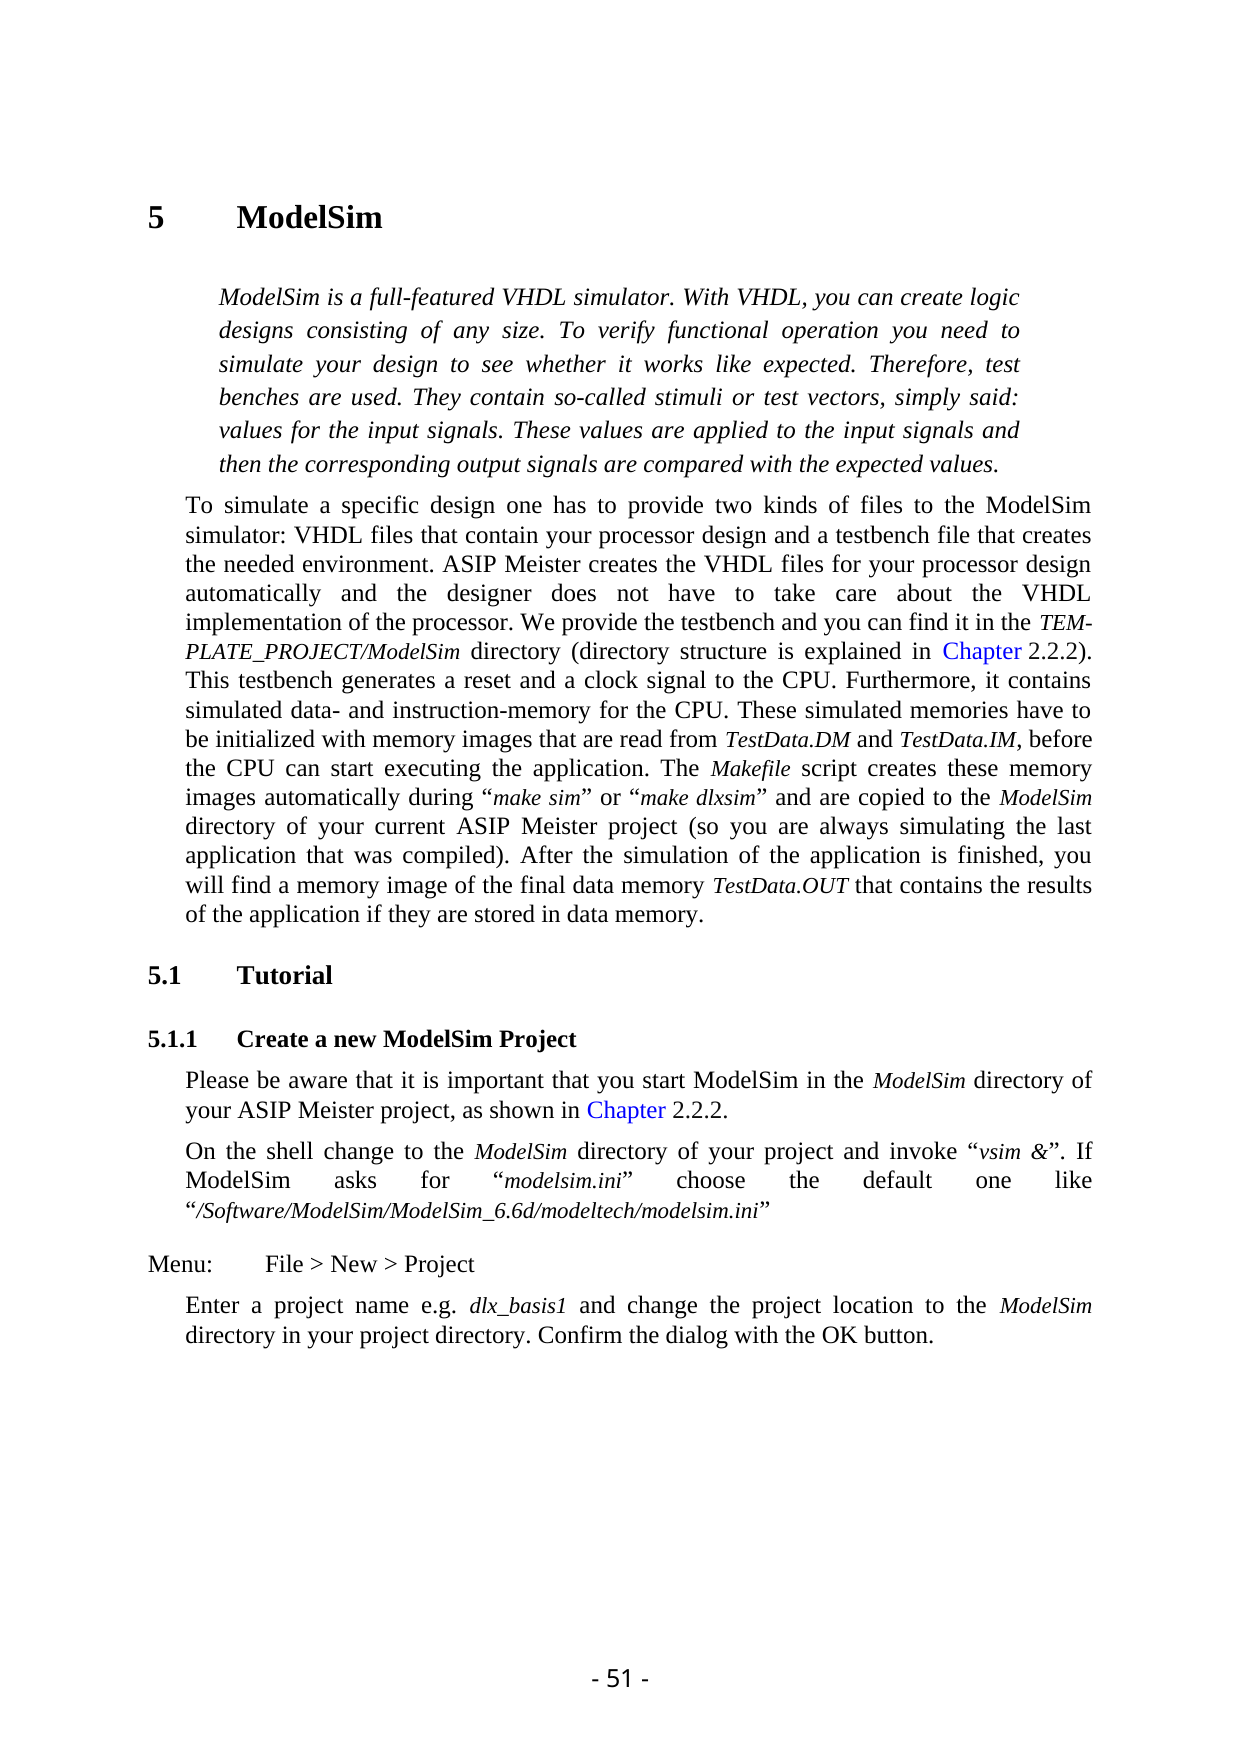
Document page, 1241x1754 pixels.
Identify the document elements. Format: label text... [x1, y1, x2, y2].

subtitle Tutorial [148, 953, 1092, 990]
text On the shell change to the ModelSim directory of your project and invoke “vsim &”. If ModelSim asks for “modelsim.ini” choose the default one like “/Software/ModelSim/ModelSim_6.6d/modeltech/modelsim.ini” [185, 1136, 1092, 1223]
subtitle Create a new ModelSim Project [148, 1015, 1092, 1053]
text Menu: File > New > Project [148, 1248, 1092, 1278]
text Please be aware that it is important that you start ModelSim in the ModelSim directory of your ASIP Meister project, as shown in Chapter ‎2.2.2. [185, 1065, 1092, 1123]
text Enter a project name e.g. dlx_basis1 and change the project location to the ModelSim directory in your project directory. Confirm the dialog with the OK button. [185, 1290, 1092, 1348]
subtitle ModelSim [148, 198, 1092, 236]
text To simulate a specific design one has to provide two kinds of files to the ModelSim simulator: VHDL files that contain your processor design and a testbench file that creates the needed environment. ASIP Meister creates the VHDL files for your processor design automatically and the designer does not have to take care about the VHDL implementation of the processor. We provide the testbench and you can find it in the TEMPLATE_PROJECT/ModelSim directory (directory structure is explained in Chapter ‎2.2.2). This testbench generates a reset and a clock signal to the CPU. Furthermore, it contains simulated data- and instruction-memory for the CPU. These simulated memories have to be initialized with memory images that are read from TestData.DM and TestData.IM, before the CPU can start executing the application. The Makefile script creates these memory images automatically during “make sim” or “make dlxsim” and are copied to the ModelSim directory of your current ASIP Meister project (so you are always simulating the last application that was compiled). After the simulation of the application is finished, you will find a memory image of the final data memory TestData.OUT that contains the results of the application if they are stored in data memory. [185, 490, 1092, 928]
text ModelSim is a full-featured VHDL simulator. With VHDL, you can create logic designs consisting of any size. To verify functional operation you need to simulate your design to see whether it works like expected. Therefore, test benches are used. They contain so-called stimuli or test vectors, simply said: values for the input signals. These values are applied to the input signals and then the corresponding output signals are compared with the expected values. [218, 278, 1021, 478]
